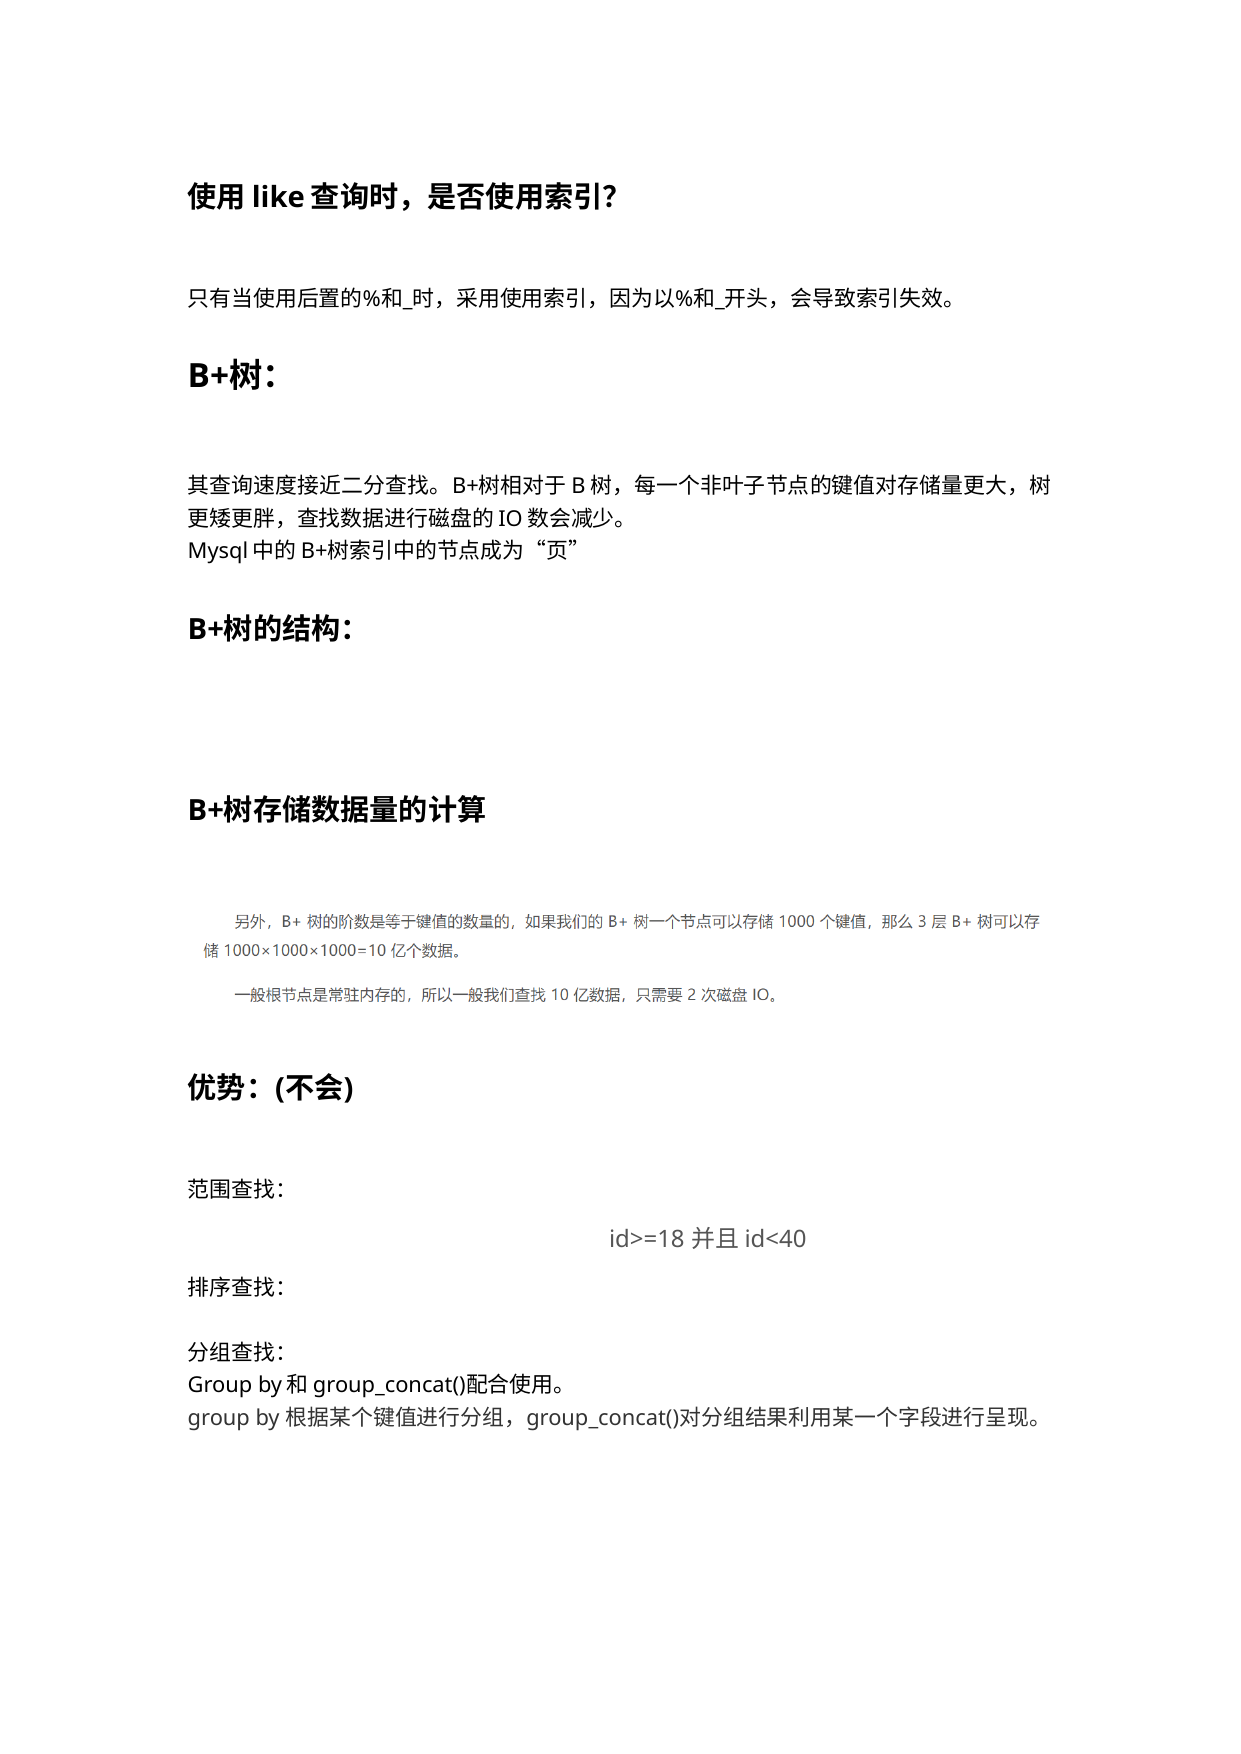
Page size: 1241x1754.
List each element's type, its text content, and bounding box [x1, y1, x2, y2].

subtitle B+树： [187, 340, 1053, 405]
text 其查询速度接近二分查找。B+树相对于B树，每一个非叶子节点的键值对存储量更大，树更矮更胖，查找数据进行磁盘的IO数会减少。 [187, 468, 1053, 533]
text 范围查找： [187, 1172, 1053, 1204]
subtitle 优势：(不会) [187, 1053, 1053, 1118]
text group by 根据某个键值进行分组，group_concat()对分组结果利用某一个字段进行呈现。 [187, 1399, 1053, 1432]
text id>=18 并且 id<40 [319, 1204, 1053, 1269]
subtitle 使用like查询时，是否使用索引？ [187, 162, 1053, 227]
text Mysql中的B+树索引中的节点成为“页” [187, 533, 1053, 565]
subtitle B+树的结构： [187, 594, 1053, 659]
subtitle B+树存储数据量的计算 [187, 775, 1053, 840]
text Group by和group_concat()配合使用。 [187, 1367, 1053, 1399]
text 只有当使用后置的%和_时，采用使用索引，因为以%和_开头，会导致索引失效。 [187, 281, 1053, 313]
picture [187, 893, 1053, 1008]
text 分组查找： [187, 1334, 1053, 1367]
text 排序查找： [187, 1269, 1053, 1302]
